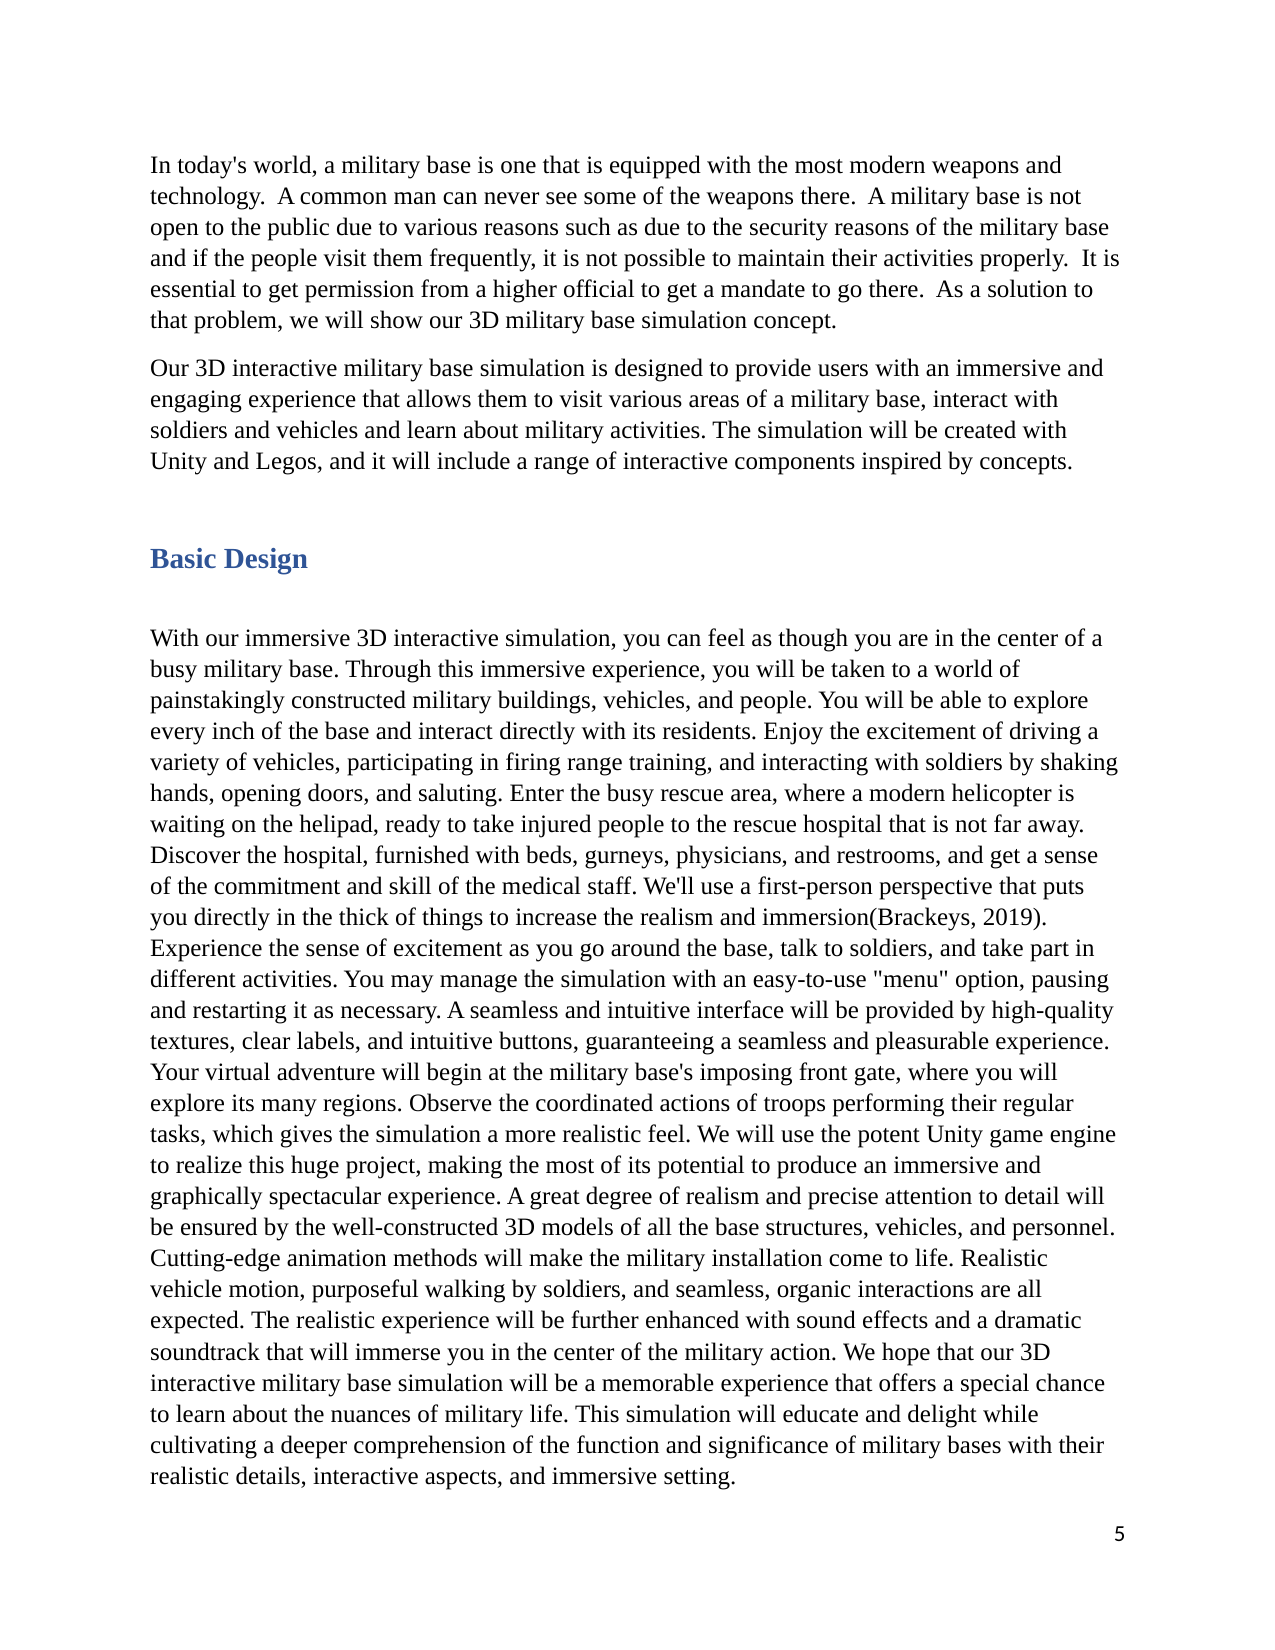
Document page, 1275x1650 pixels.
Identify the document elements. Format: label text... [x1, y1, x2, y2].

text Our 3D interactive military base simulation is designed to provide users with an immersive and engaging experience that allows them to visit various areas of a military base, interact with soldiers and vehicles and learn about military activities. The simulation will be created with Unity and Legos, and it will include a range of interactive components inspired by concepts. [150, 353, 1125, 475]
text With our immersive 3D interactive simulation, you can feel as though you are in the center of a busy military base. Through this immersive experience, you will be taken to a world of painstakingly constructed military buildings, vehicles, and people. You will be able to explore every inch of the base and interact directly with its residents. Enjoy the excitement of driving a variety of vehicles, participating in firing range training, and interacting with soldiers by shaking hands, opening doors, and saluting. Enter the busy rescue area, where a modern helicopter is waiting on the helipad, ready to take injured people to the rescue hospital that is not far away. Discover the hospital, furnished with beds, gurneys, physicians, and restrooms, and get a sense of the commitment and skill of the medical staff. We'll use a first-person perspective that puts you directly in the thick of things to increase the realism and immersion(Brackeys, 2019). Experience the sense of excitement as you go around the base, talk to soldiers, and take part in different activities. You may manage the simulation with an easy-to-use "menu" option, pausing and restarting it as necessary. A seamless and intuitive interface will be provided by high-quality textures, clear labels, and intuitive buttons, guaranteeing a seamless and pleasurable experience. Your virtual adventure will begin at the military base's imposing front gate, where you will explore its many regions. Observe the coordinated actions of troops performing their regular tasks, which gives the simulation a more realistic feel. We will use the potent Unity game engine to realize this huge project, making the most of its potential to produce an immersive and graphically spectacular experience. A great degree of realism and precise attention to detail will be ensured by the well-constructed 3D models of all the base structures, vehicles, and personnel. Cutting-edge animation methods will make the military installation come to life. Realistic vehicle motion, purposeful walking by soldiers, and seamless, organic interactions are all expected. The realistic experience will be further enhanced with sound effects and a dramatic soundtrack that will immerse you in the center of the military action. We hope that our 3D interactive military base simulation will be a memorable experience that offers a special chance to learn about the nuances of military life. This simulation will educate and delight while cultivating a deeper comprehension of the function and significance of military bases with their realistic details, interactive aspects, and immersive setting. [150, 623, 1125, 1489]
text In today's world, a military base is one that is equipped with the most modern weapons and technology. A common man can never see some of the weapons there. A military base is not open to the public due to various reasons such as due to the security reasons of the military base and if the people visit them frequently, it is not possible to maintain their activities properly. It is essential to get permission from a higher official to get a mandate to go there. As a solution to that problem, we will show our 3D military base simulation concept. [150, 150, 1125, 334]
subtitle Basic Design [150, 541, 1125, 575]
